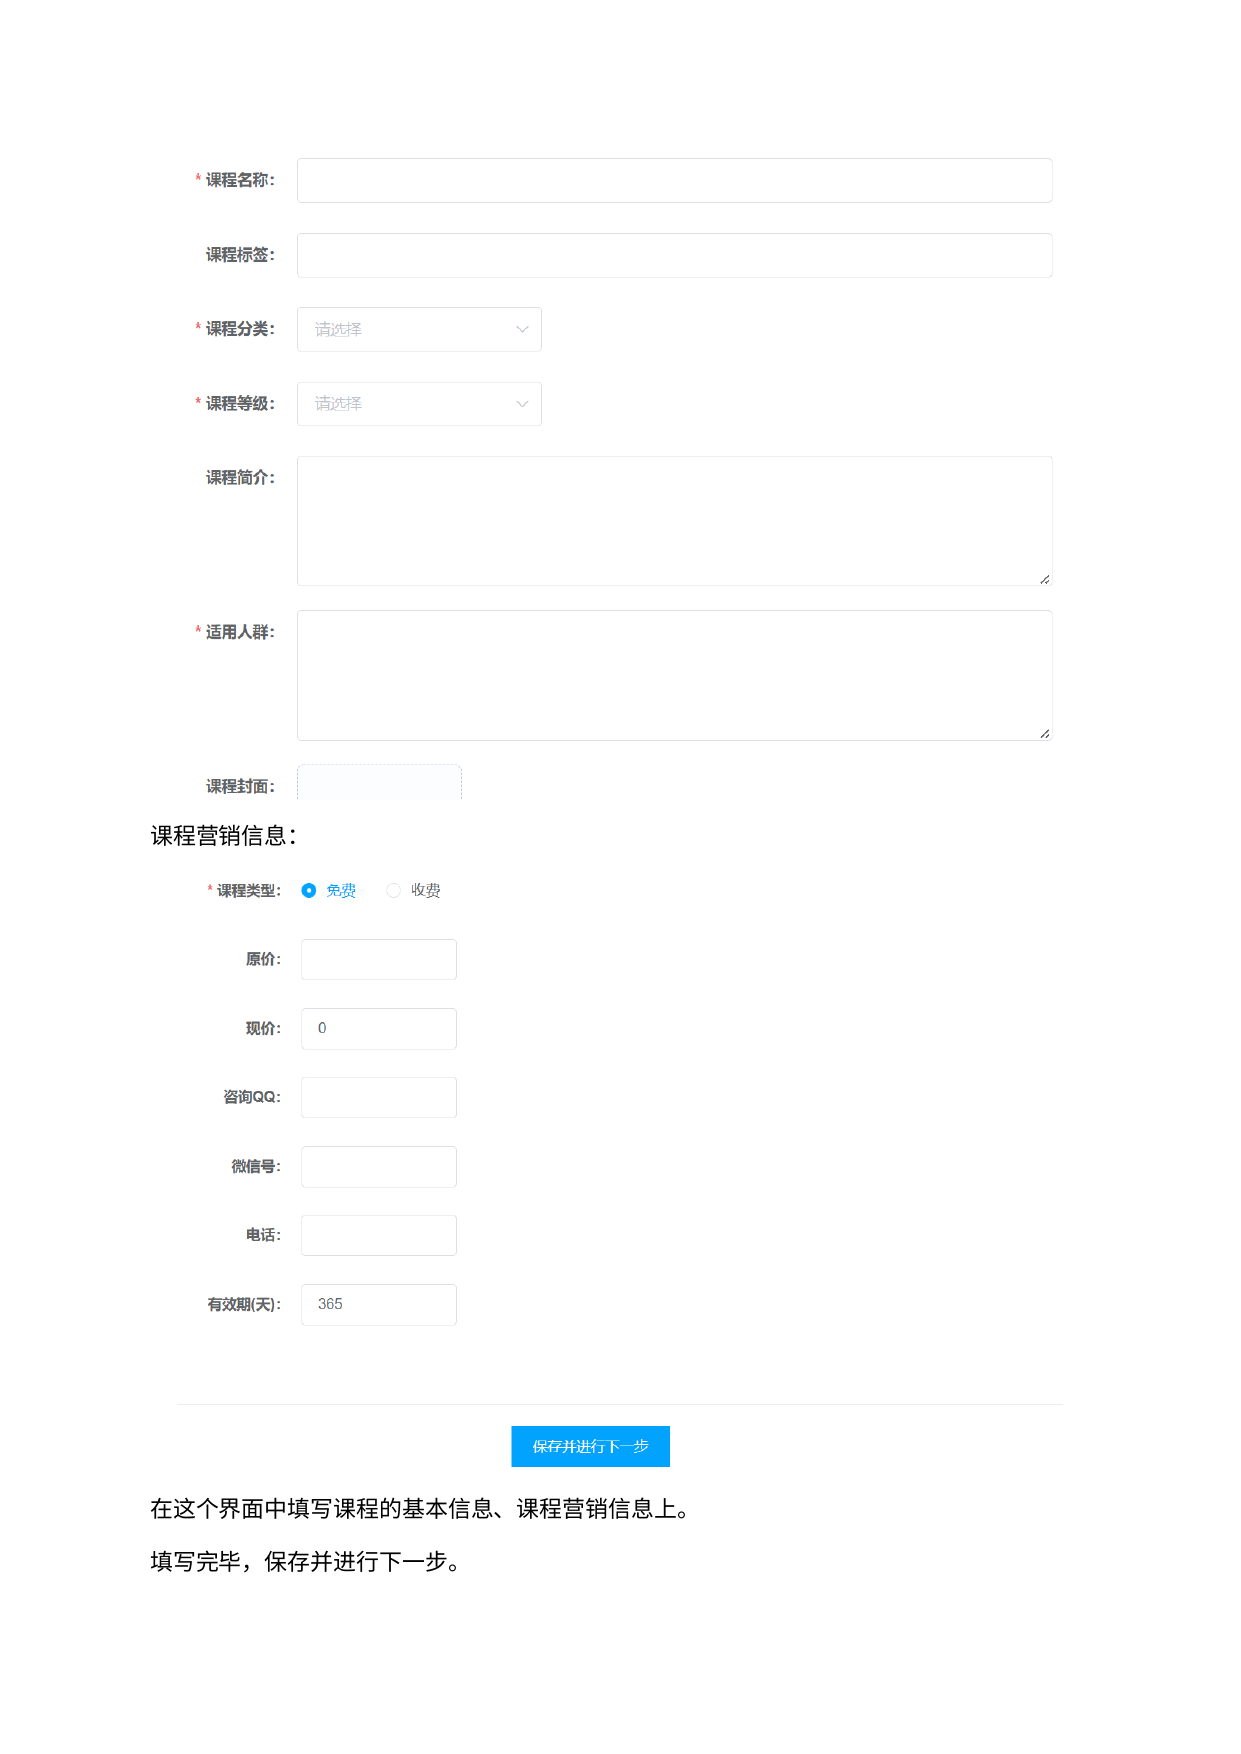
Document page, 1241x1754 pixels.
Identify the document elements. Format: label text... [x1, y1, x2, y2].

text 课程营销信息： [150, 818, 1090, 851]
text 在这个界面中填写课程的基本信息、课程营销信息上。 [150, 1491, 1090, 1524]
picture [177, 870, 1064, 1474]
text 填写完毕，保存并进行下一步。 [150, 1543, 1090, 1577]
picture [177, 150, 1064, 800]
